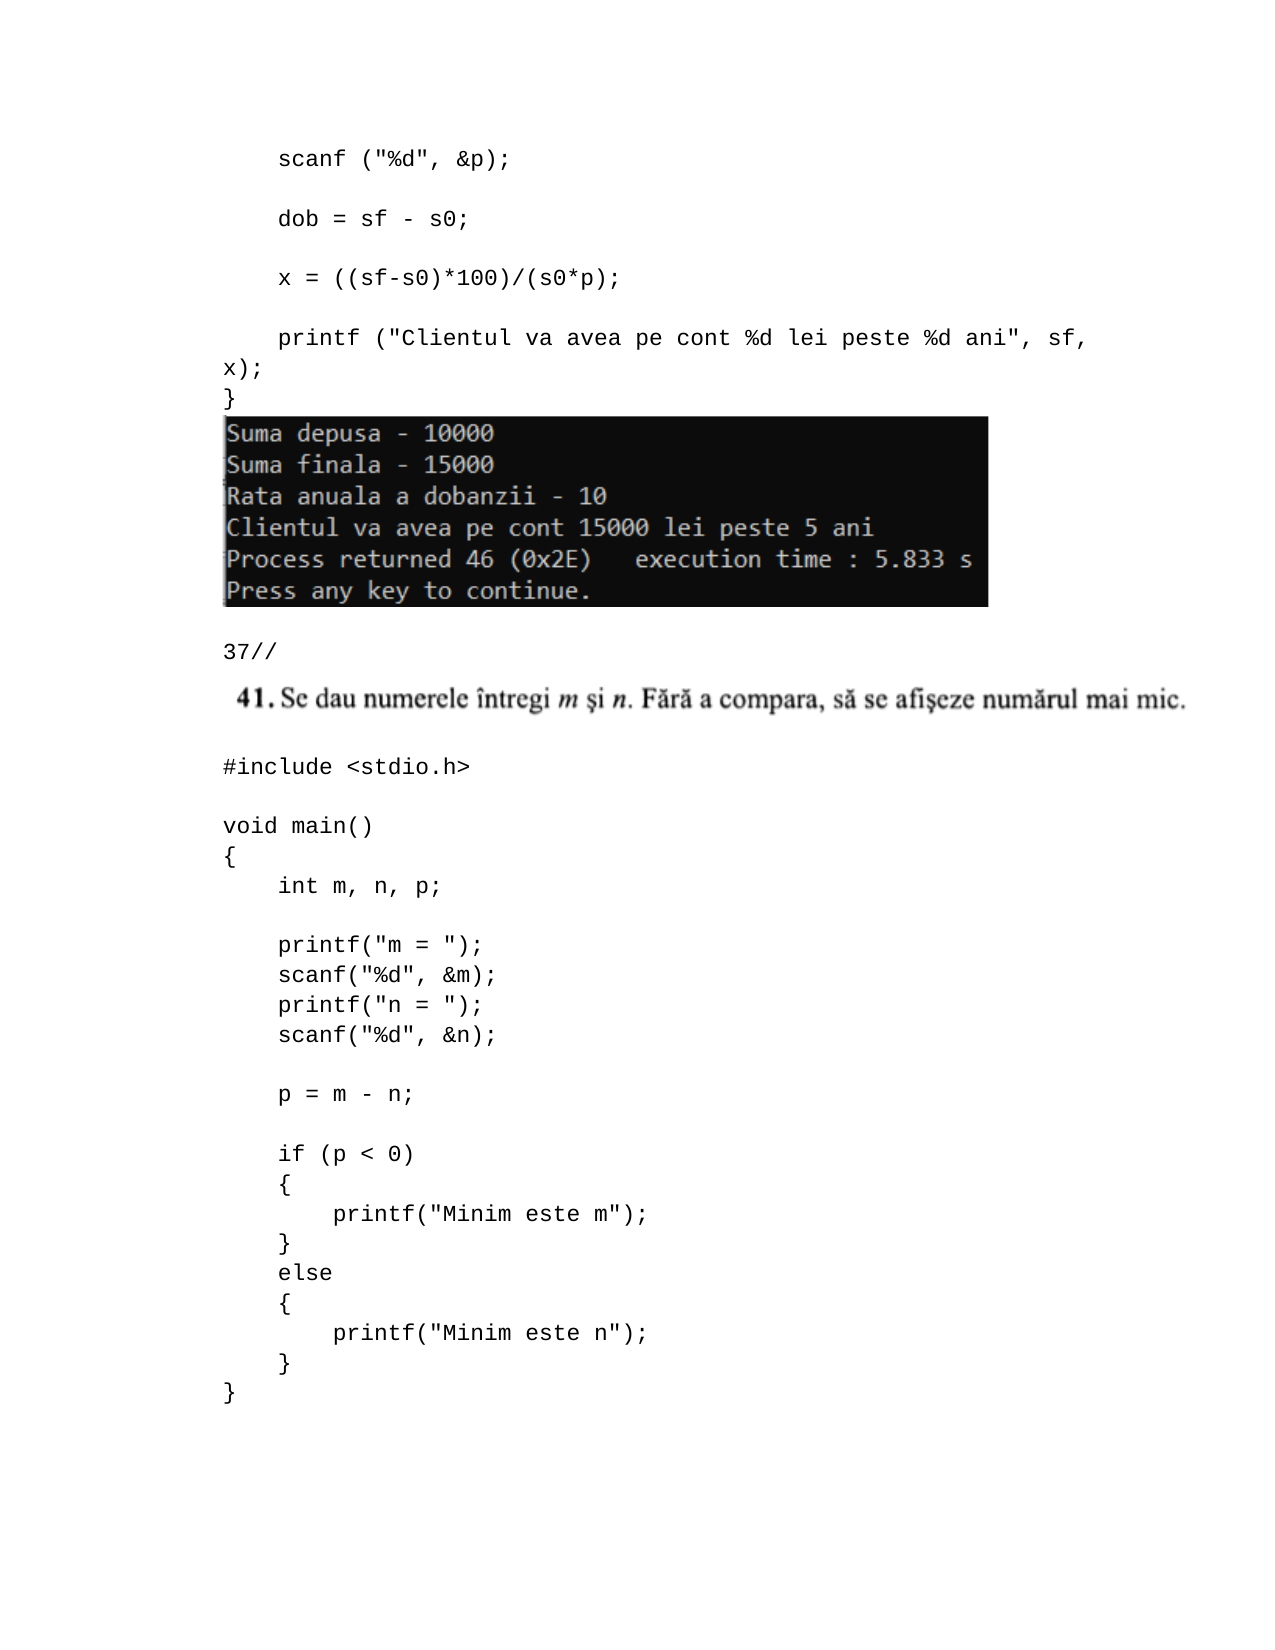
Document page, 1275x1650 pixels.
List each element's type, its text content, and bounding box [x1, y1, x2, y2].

list scanf("%d", &m); [223, 964, 1127, 989]
list dob = sf - s0; [223, 207, 1127, 233]
list void main() [223, 815, 1127, 841]
list { [223, 1172, 1127, 1198]
list scanf ("%d", &p); [223, 148, 1127, 173]
picture [222, 670, 1203, 722]
list } [223, 1381, 1127, 1407]
list printf("Minim este m"); [223, 1202, 1127, 1228]
list printf ("Clientul va avea pe cont %d lei peste %d ani", sf, x); [223, 326, 1127, 382]
list #include <stdio.h> [223, 755, 1127, 781]
picture [222, 415, 989, 607]
list else [223, 1262, 1127, 1287]
list } [223, 1351, 1127, 1377]
list scanf("%d", &n); [223, 1023, 1127, 1049]
list { [223, 844, 1127, 870]
list printf("n = "); [223, 993, 1127, 1019]
list printf("m = "); [223, 934, 1127, 960]
list 37// [223, 640, 1127, 666]
list if (p < 0) [223, 1142, 1127, 1168]
list p = m - n; [223, 1083, 1127, 1109]
list int m, n, p; [223, 874, 1127, 900]
list } [223, 1232, 1127, 1258]
list x = ((sf-s0)*100)/(s0*p); [223, 267, 1127, 293]
list } [223, 386, 1127, 412]
list { [223, 1291, 1127, 1317]
list printf("Minim este n"); [223, 1321, 1127, 1347]
